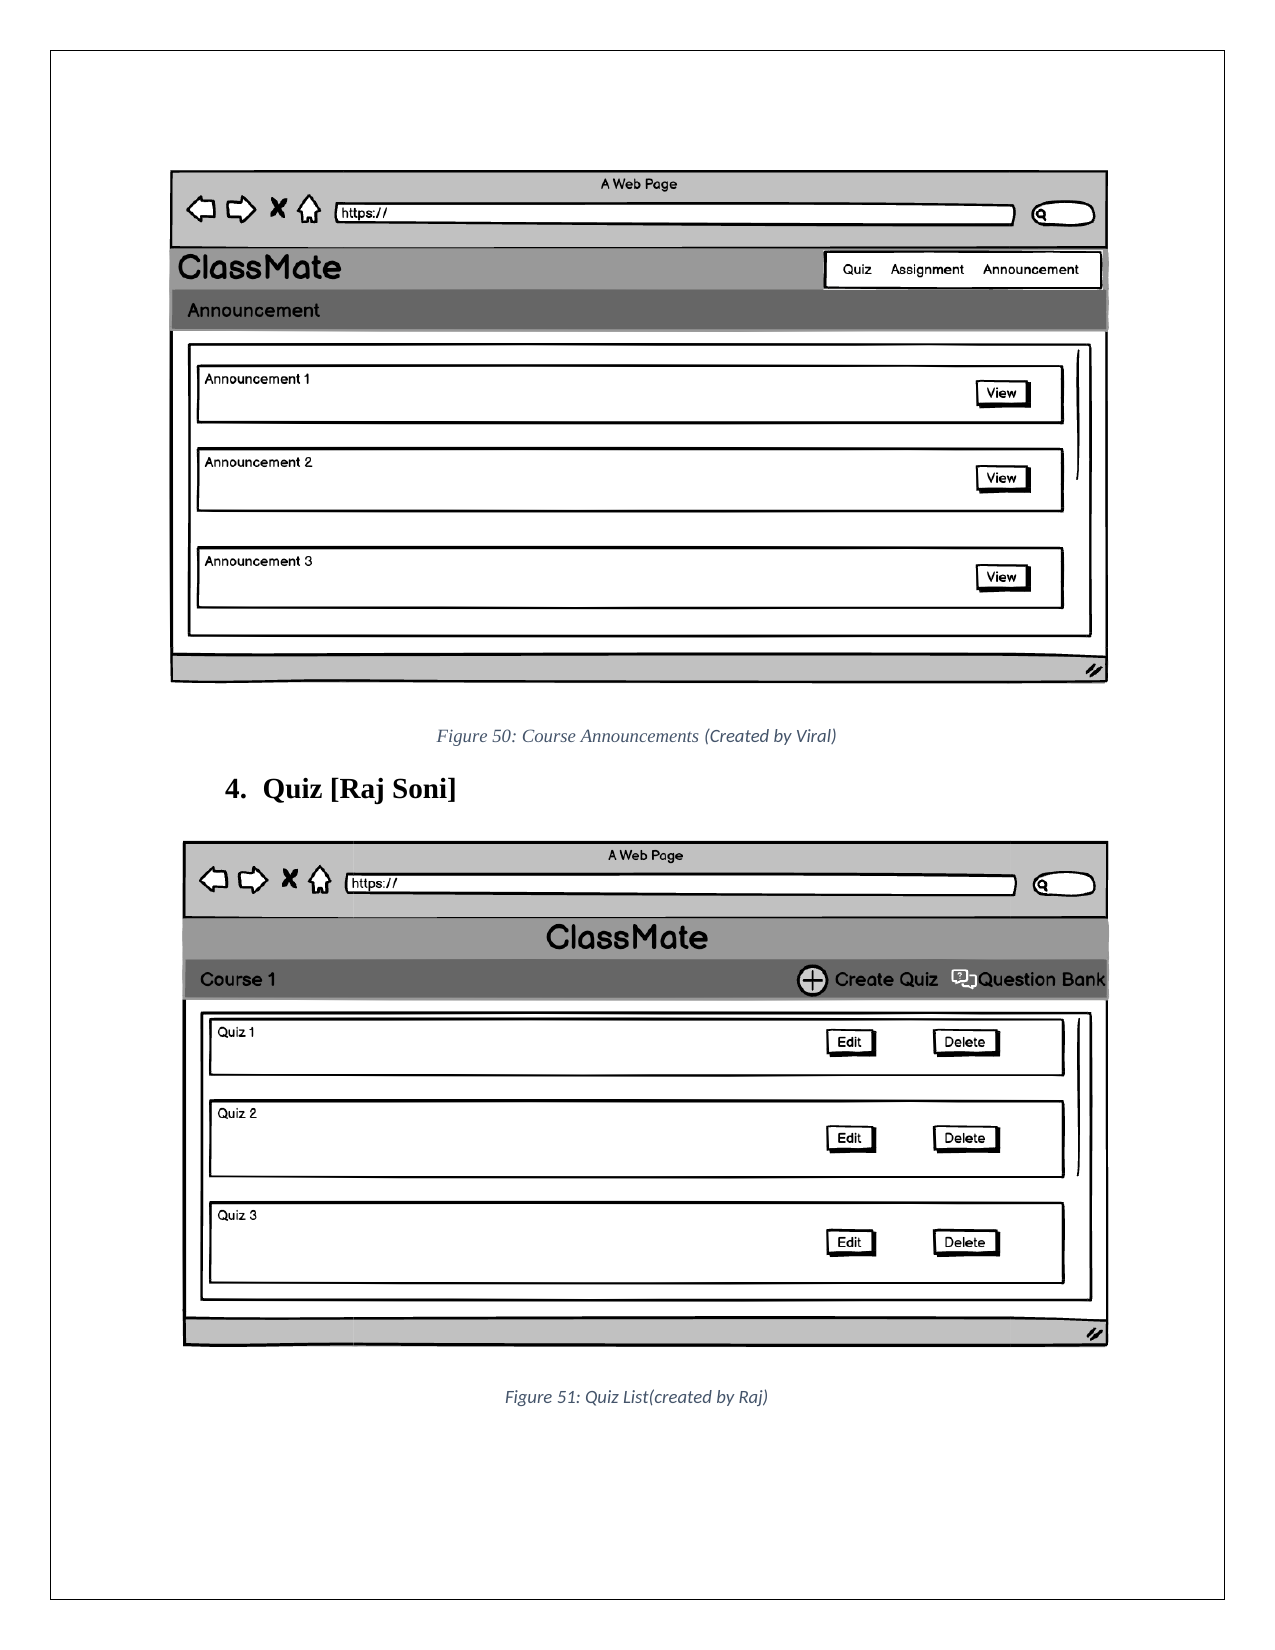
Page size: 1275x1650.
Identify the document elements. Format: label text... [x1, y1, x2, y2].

text Figure 51: Quiz List(created by Raj) [150, 1385, 1125, 1408]
subtitle Quiz [Raj Soni] [225, 772, 1125, 805]
picture [150, 150, 1125, 704]
text Figure 50: Course Announcements (Created by Viral) [150, 724, 1125, 747]
picture [150, 822, 1125, 1366]
